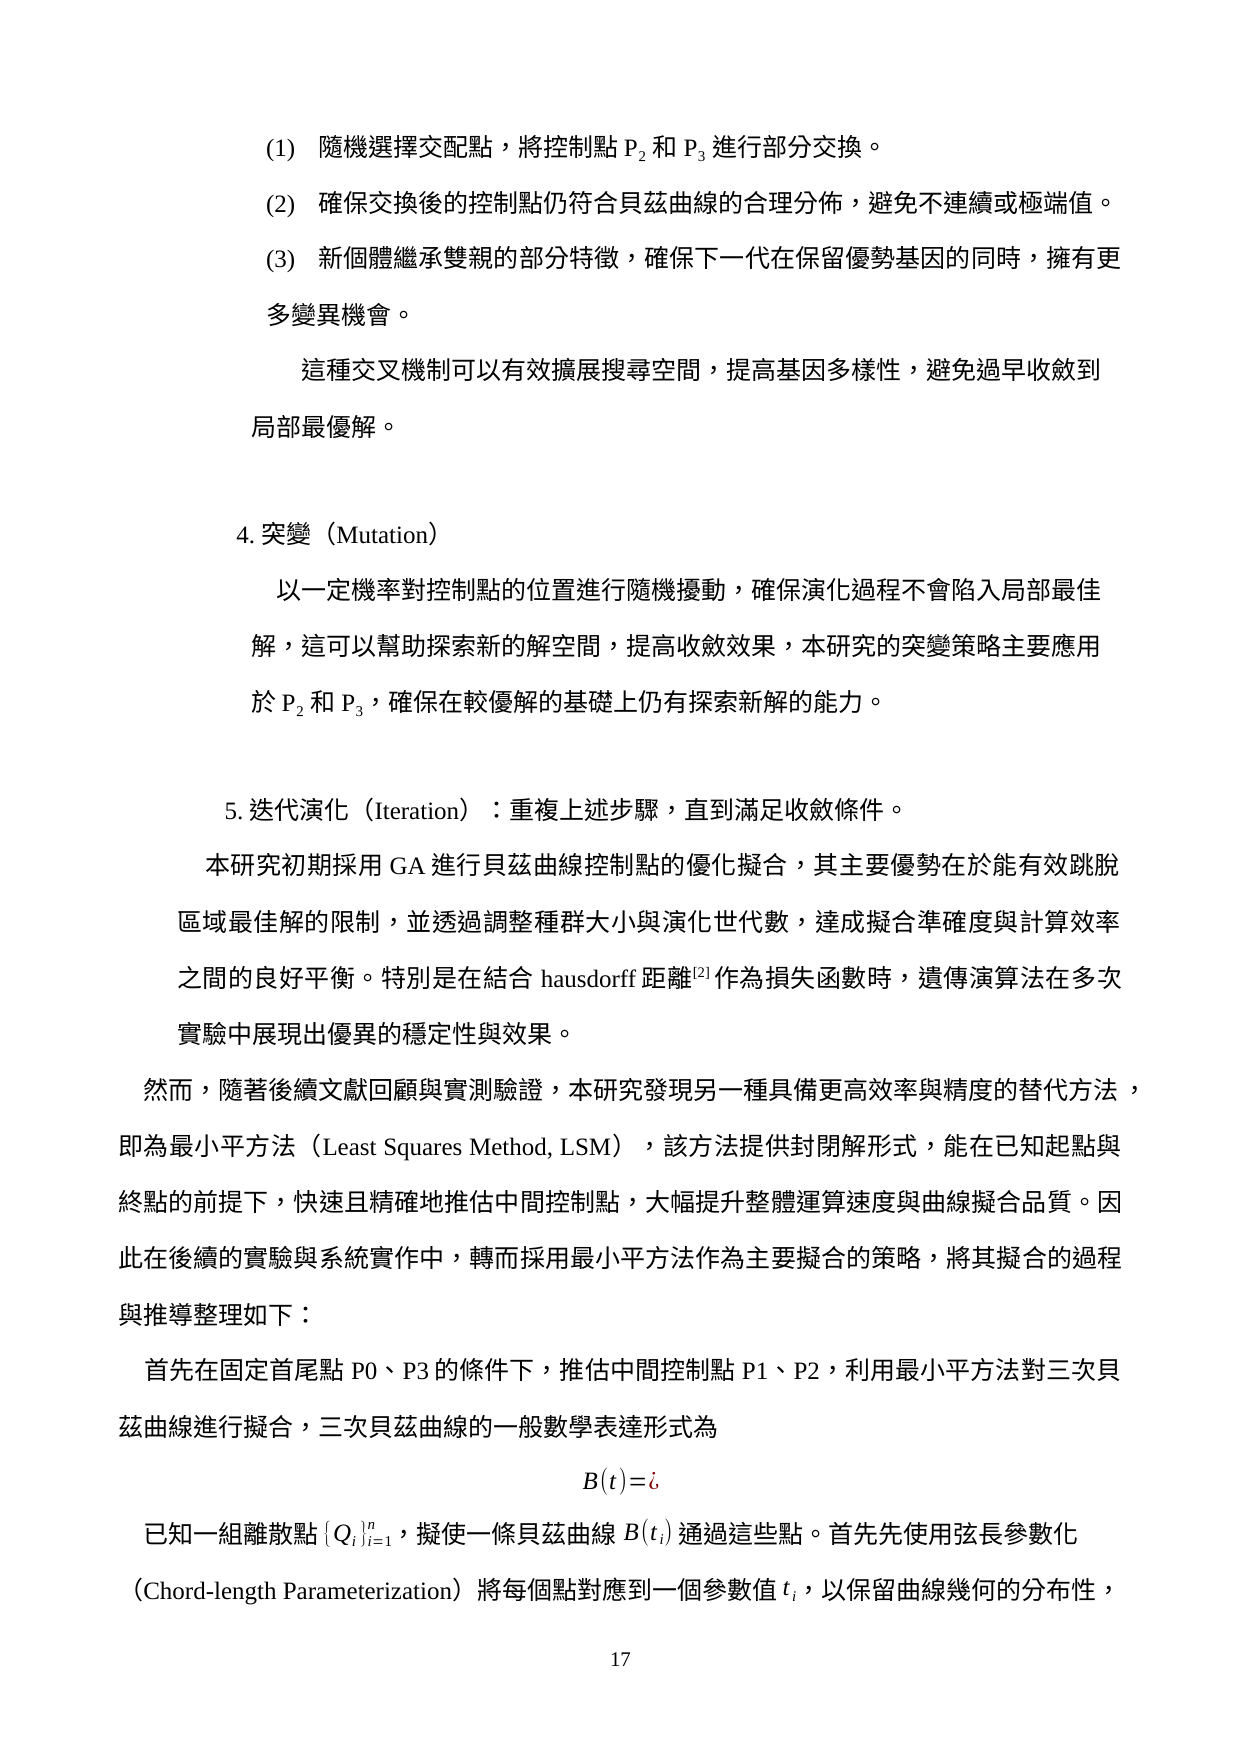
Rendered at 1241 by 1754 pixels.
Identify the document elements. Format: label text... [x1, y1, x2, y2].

text 5. 迭代演化（Iteration）：重複上述步驟，直到滿足收斂條件。 [218, 789, 1122, 827]
text 然而，隨著後續文獻回顧與實測驗證，本研究發現另一種具備更高效率與精度的替代方法，即為最小平方法（Least Squares Method, LSM），該方法提供封閉解形式，能在已知起點與終點的前提下，快速且精確地推估中間控制點，大幅提升整體運算速度與曲線擬合品質。因此在後續的實驗與系統實作中，轉而採用最小平方法作為主要擬合的策略，將其擬合的過程與推導整理如下： [118, 1069, 1122, 1332]
list 4. 突變（Mutation） [236, 514, 1122, 551]
text 以一定機率對控制點的位置進行隨機擾動，確保演化過程不會陷入局部最佳解，這可以幫助探索新的解空間，提高收斂效果，本研究的突變策略主要應用於 P₂ 和 P₃，確保在較優解的基礎上仍有探索新解的能力。 [251, 569, 1122, 719]
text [118, 1514, 1122, 1608]
text 首先在固定首尾點 P0、P3的條件下，推估中間控制點 P1、P2，利用最小平方法對三次貝茲曲線進行擬合，三次貝茲曲線的一般數學表達形式為 [118, 1350, 1122, 1444]
list 隨機選擇交配點，將控制點 P₂ 和 P₃ 進行部分交換。 [266, 127, 1122, 164]
text 這種交叉機制可以有效擴展搜尋空間，提高基因多樣性，避免過早收斂到局部最優解。 [251, 350, 1122, 444]
list 確保交換後的控制點仍符合貝茲曲線的合理分佈，避免不連續或極端值。 [266, 183, 1122, 220]
text 本研究初期採用GA進行貝茲曲線控制點的優化擬合，其主要優勢在於能有效跳脫區域最佳解的限制，並透過調整種群大小與演化世代數，達成擬合準確度與計算效率之間的良好平衡。特別是在結合 hausdorff距離[2] 作為損失函數時，遺傳演算法在多次實驗中展現出優異的穩定性與效果。 [177, 845, 1122, 1051]
list 新個體繼承雙親的部分特徵，確保下一代在保留優勢基因的同時，擁有更多變異機會。 [266, 238, 1122, 332]
